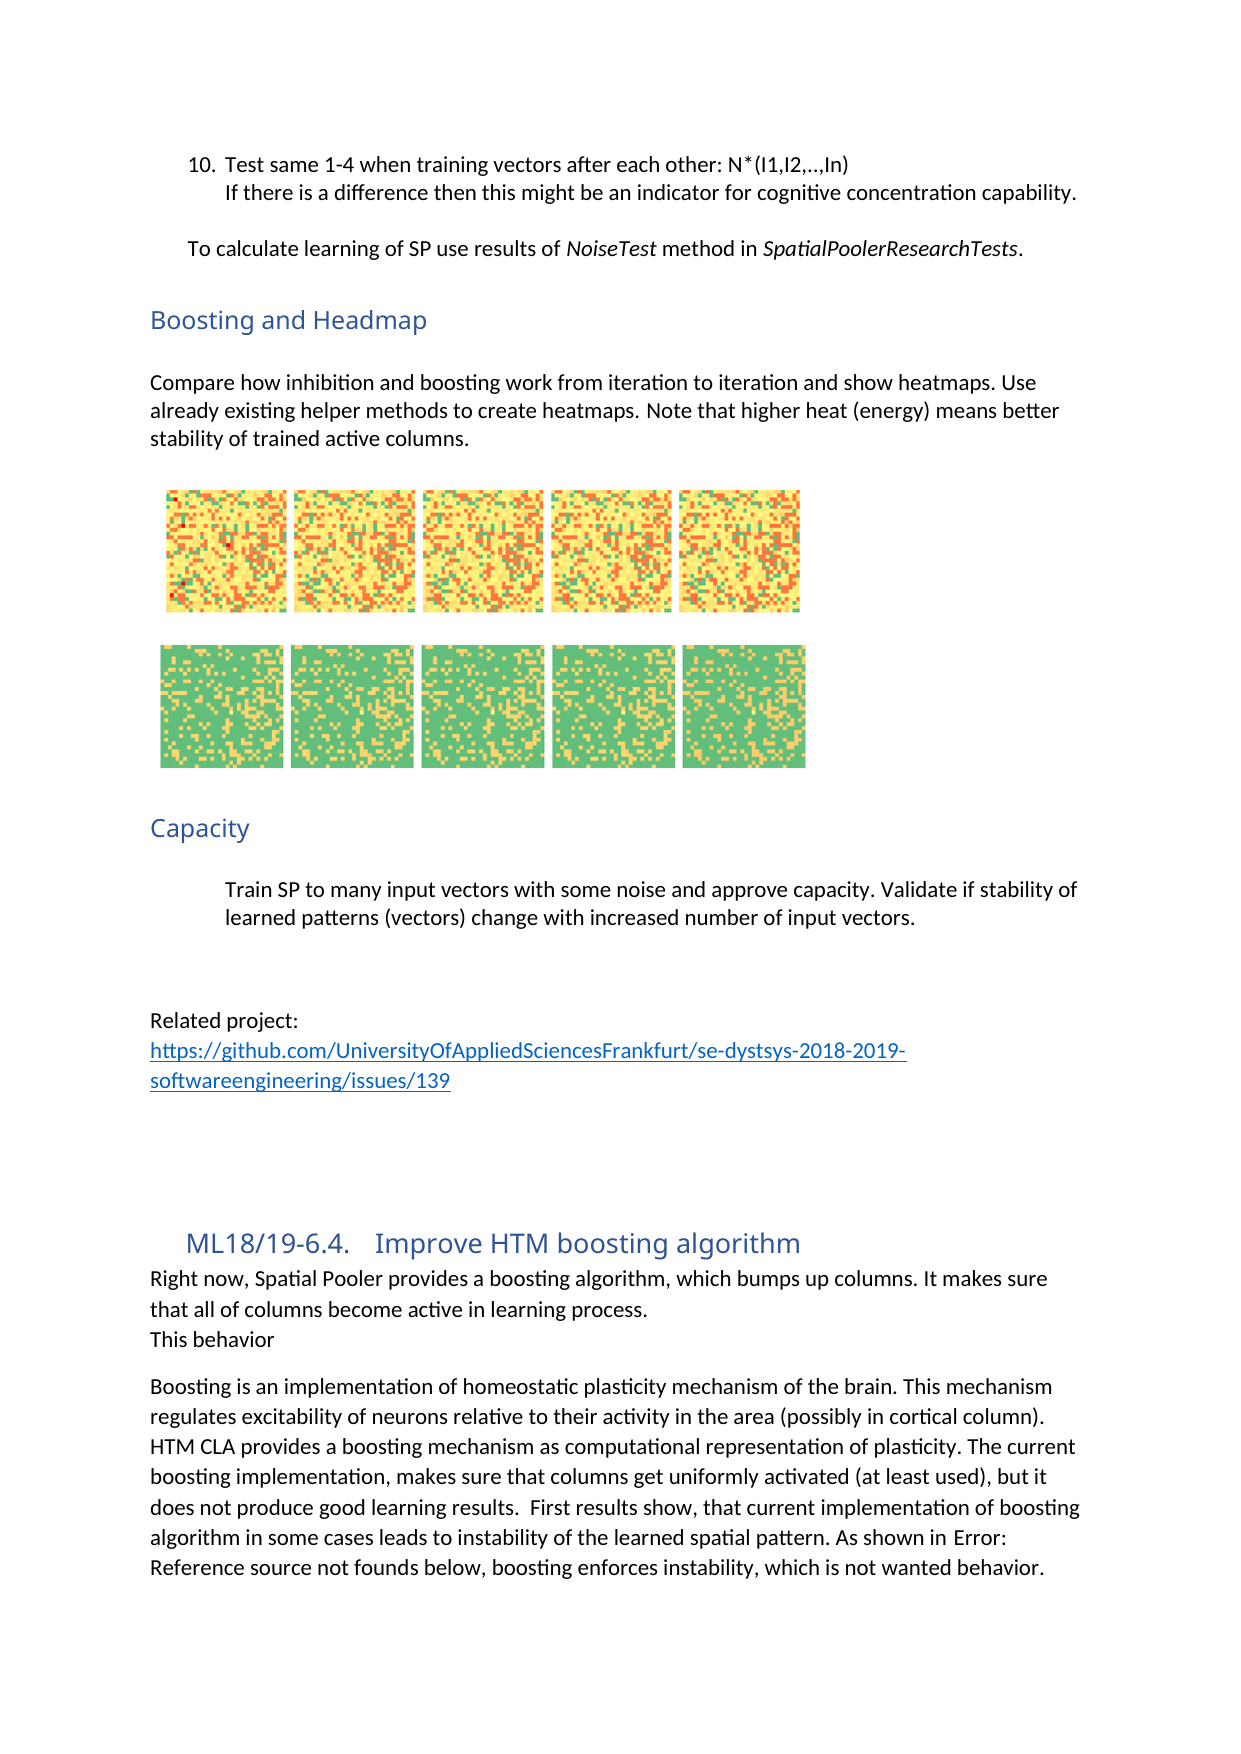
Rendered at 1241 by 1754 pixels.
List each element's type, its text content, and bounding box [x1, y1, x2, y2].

text To calculate learning of SP use results of NoiseTest method in SpatialPoolerResearchTests. [187, 234, 1090, 262]
picture [150, 480, 827, 779]
list Train SP to many input vectors with some noise and approve capacity. Validate if stability of learned patterns (vectors) change with increased number of input vectors. [225, 875, 1090, 931]
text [150, 1372, 1090, 1581]
subtitle Capacity [150, 811, 1090, 844]
text Compare how inhibition and boosting work from iteration to iteration and show heatmaps. Use already existing helper methods to create heatmaps. Note that higher heat (energy) means better stability of trained active columns. [150, 368, 1090, 452]
subtitle Improve HTM boosting algorithm [185, 1225, 1090, 1262]
subtitle Boosting and Headmap [150, 266, 1090, 337]
text Related project: https://github.com/UniversityOfAppliedSciencesFrankfurt/se-dystsys-2018-2019-softwareengineering/issues/139 [150, 1006, 1090, 1095]
list Test same 1-4 when training vectors after each other: N*(I1,I2,..,In) If there is a difference then this might be an indicator for cognitive concentration capability. [187, 150, 1090, 234]
text Right now, Spatial Pooler provides a boosting algorithm, which bumps up columns. It makes sure that all of columns become active in learning process. This behavior [150, 1264, 1090, 1353]
